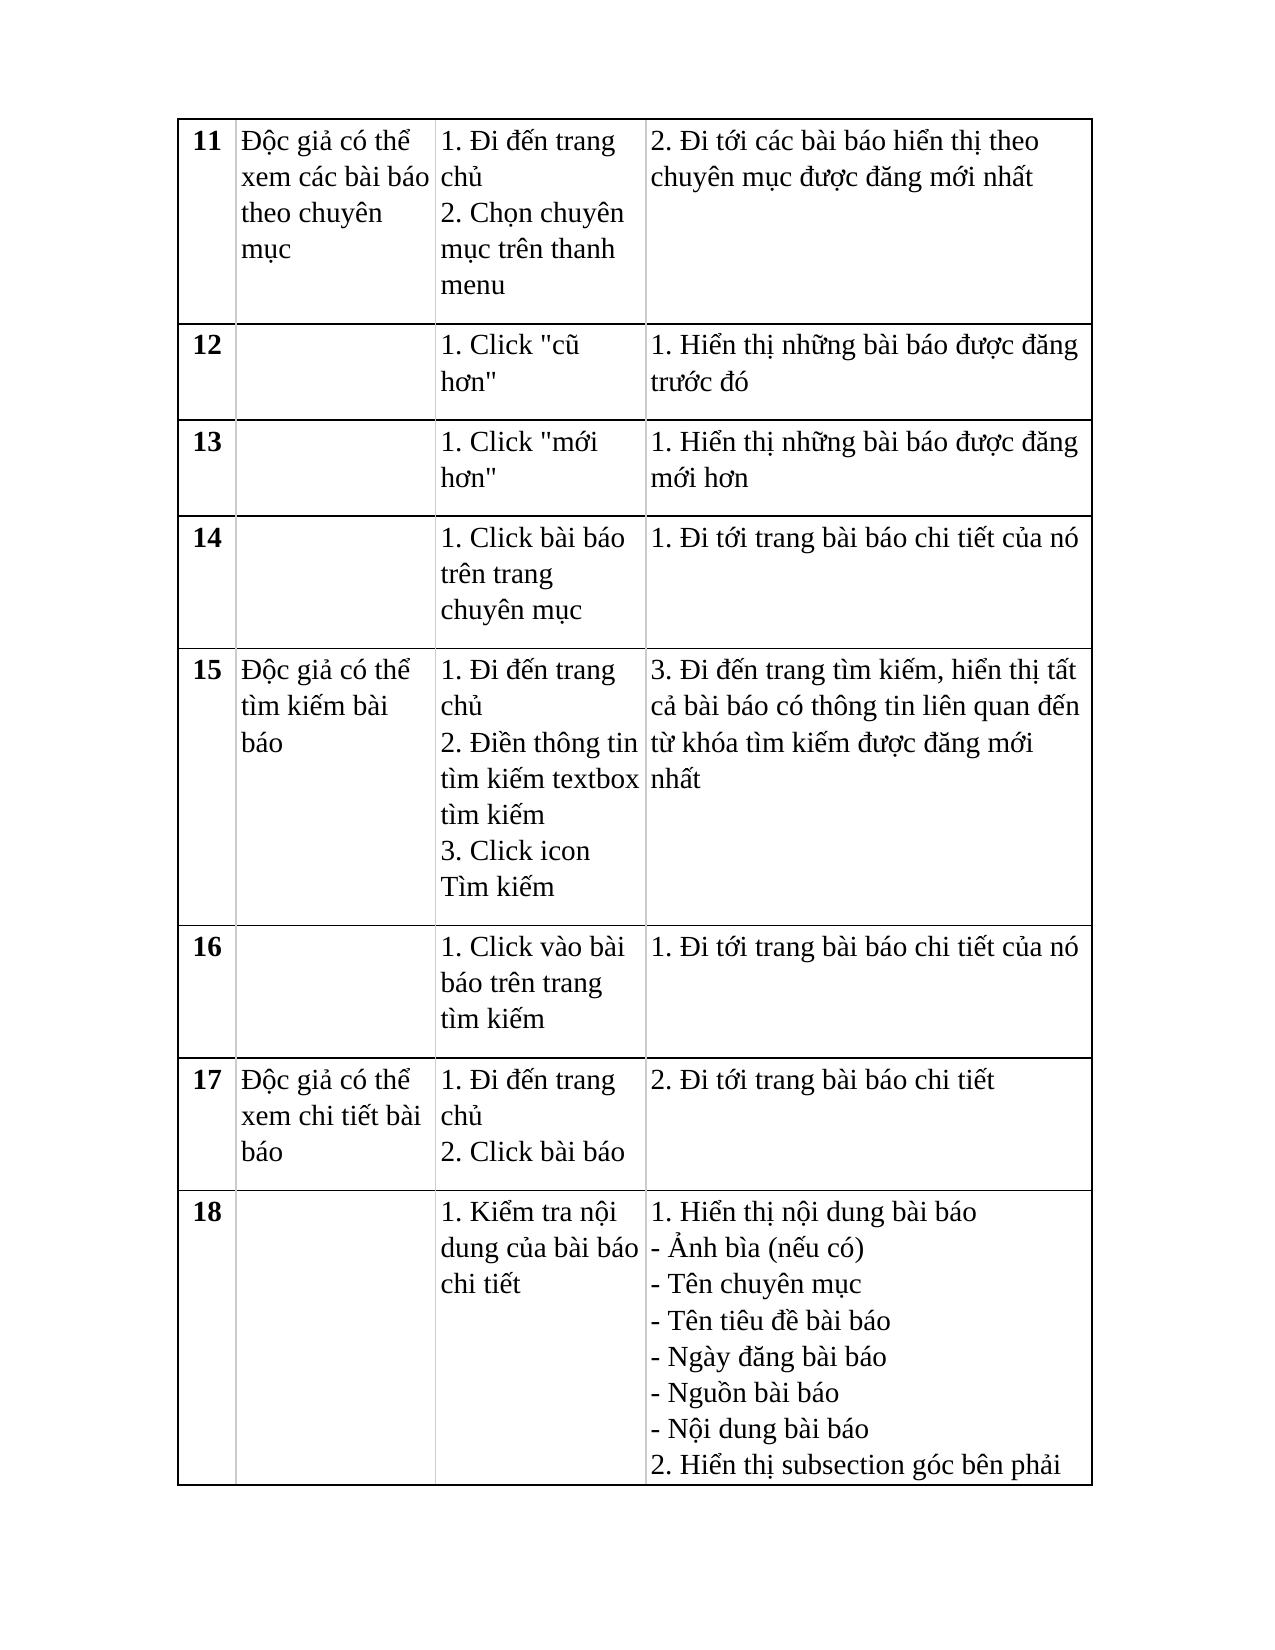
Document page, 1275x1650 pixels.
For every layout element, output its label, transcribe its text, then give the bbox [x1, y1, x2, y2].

table_cell 11 [179, 120, 235, 323]
table_cell 1. Hiển thị những bài báo được đăng trước đó [647, 325, 1091, 419]
table_cell 1. Click vào bài báo trên trang tìm kiếm [436, 926, 645, 1057]
table_cell 3. Đi đến trang tìm kiếm, hiển thị tất cả bài báo có thông tin liên quan đến từ khóa tìm kiếm được đăng mới nhất [647, 649, 1091, 925]
table_cell 18 [179, 1191, 235, 1484]
table_cell [237, 421, 435, 515]
table_cell Độc giả có thể xem chi tiết bài báo [237, 1059, 435, 1189]
table_cell 14 [179, 517, 235, 648]
table_cell 1. Đi tới trang bài báo chi tiết của nó [647, 926, 1091, 1057]
table_cell 1. Click bài báo trên trang chuyên mục [436, 517, 645, 648]
table_cell 17 [179, 1059, 235, 1189]
table_cell 1. Đi đến trang chủ 2. Điền thông tin tìm kiếm textbox tìm kiếm 3. Click icon Tìm kiếm [436, 649, 645, 925]
table_cell 1. Đi tới trang bài báo chi tiết của nó [647, 517, 1091, 648]
table_cell [237, 325, 435, 419]
table_cell 2. Đi tới trang bài báo chi tiết [647, 1059, 1091, 1189]
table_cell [436, 1191, 645, 1484]
table_cell 16 [179, 926, 235, 1057]
table_cell [237, 1191, 435, 1484]
table_cell Độc giả có thể tìm kiếm bài báo [237, 649, 435, 925]
table_cell 1. Click "mới hơn" [436, 421, 645, 515]
table_cell 1. Click "cũ hơn" [436, 325, 645, 419]
table_cell 1. Hiển thị những bài báo được đăng mới hơn [647, 421, 1091, 515]
table_cell 12 [179, 325, 235, 419]
table_cell 1. Đi đến trang chủ 2. Chọn chuyên mục trên thanh menu [436, 120, 645, 323]
table_cell Độc giả có thể xem các bài báo theo chuyên mục [237, 120, 435, 323]
table_cell 15 [179, 649, 235, 925]
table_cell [647, 1191, 1091, 1484]
table_cell [237, 926, 435, 1057]
table_cell 2. Đi tới các bài báo hiển thị theo chuyên mục được đăng mới nhất [647, 120, 1091, 323]
table_cell 1. Đi đến trang chủ 2. Click bài báo [436, 1059, 645, 1189]
table_cell 13 [179, 421, 235, 515]
table_cell [237, 517, 435, 648]
